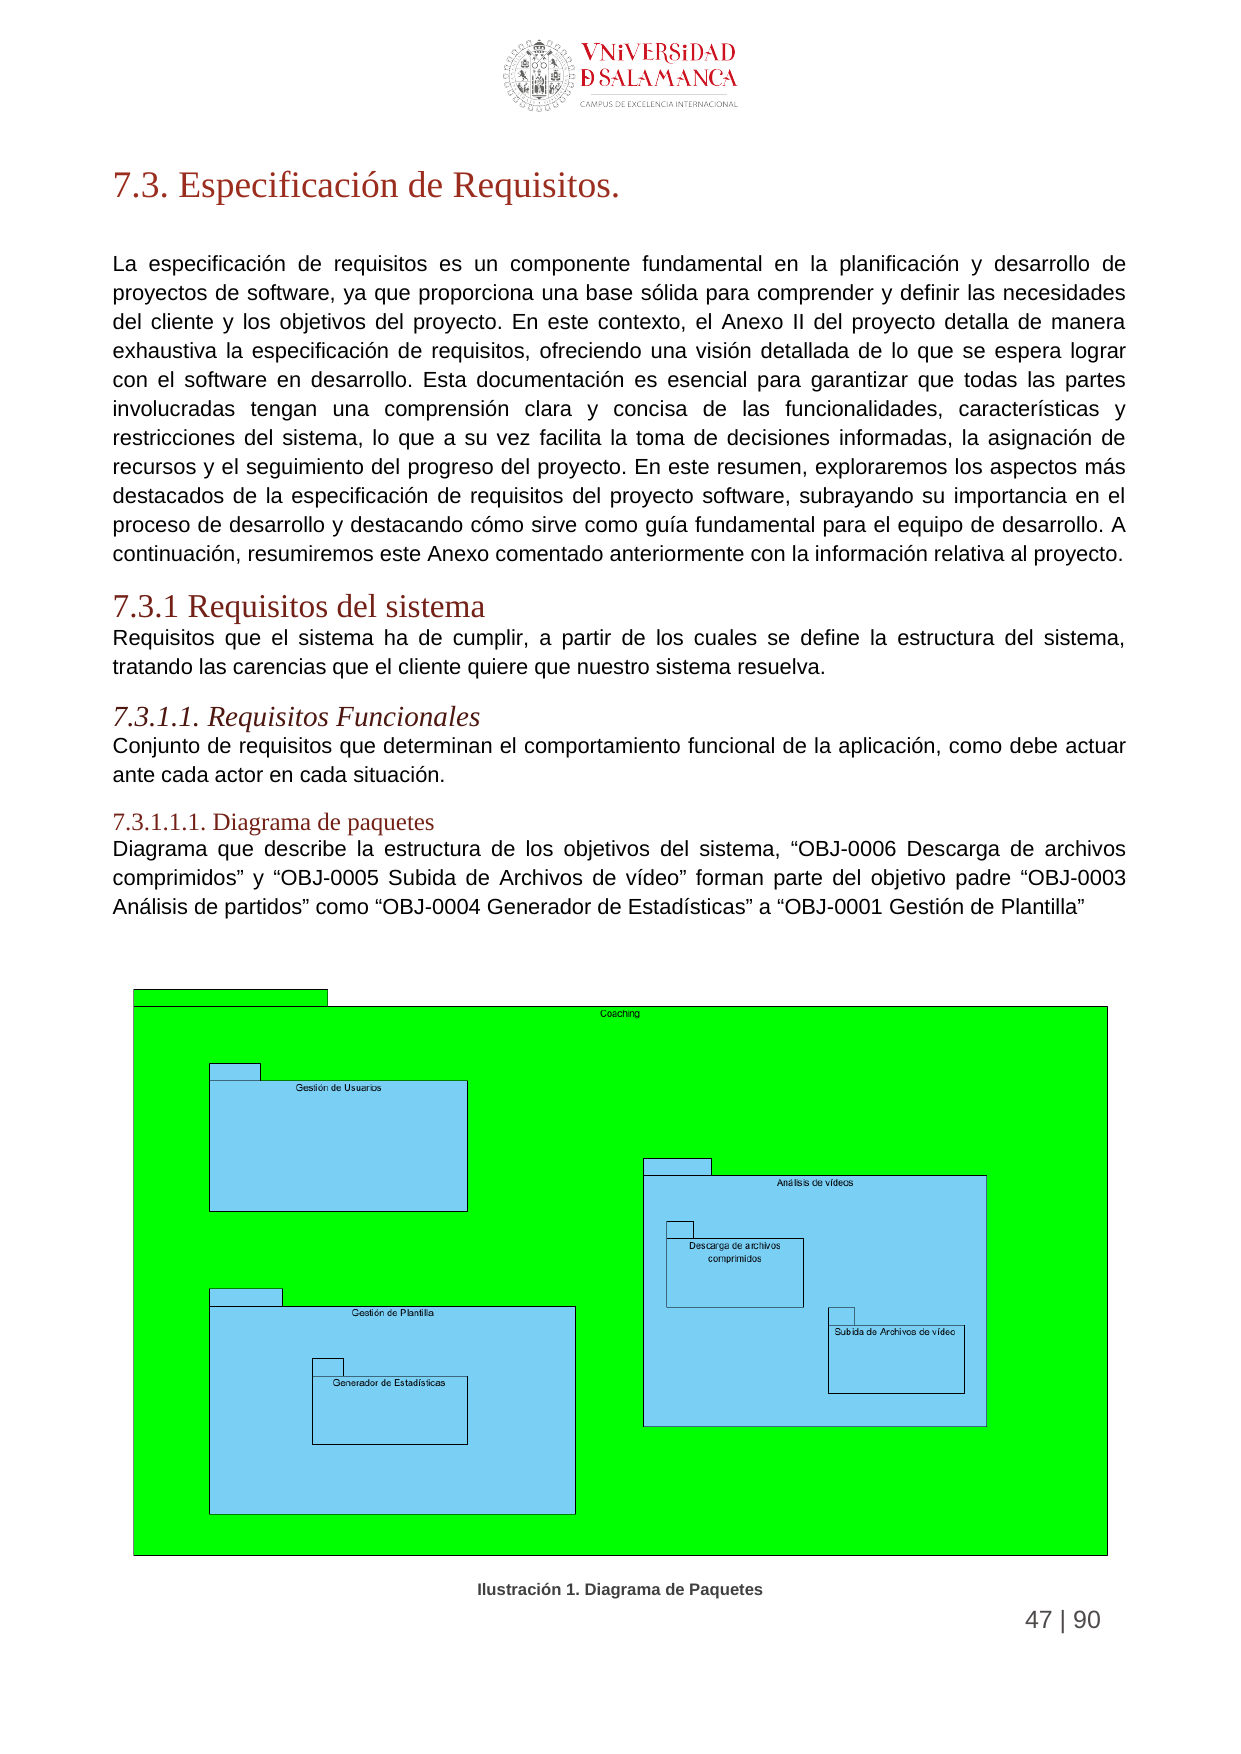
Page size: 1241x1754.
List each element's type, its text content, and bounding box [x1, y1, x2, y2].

text La especificación de requisitos es un componente fundamental en la planificación y desarrollo de proyectos de software, ya que proporciona una base sólida para comprender y definir las necesidades del cliente y los objetivos del proyecto. En este contexto, el Anexo II del proyecto detalla de manera exhaustiva la especificación de requisitos, ofreciendo una visión detallada de lo que se espera lograr con el software en desarrollo. Esta documentación es esencial para garantizar que todas las partes involucradas tengan una comprensión clara y concisa de las funcionalidades, características y restricciones del sistema, lo que a su vez facilita la toma de decisiones informadas, la asignación de recursos y el seguimiento del progreso del proyecto. En este resumen, exploraremos los aspectos más destacados de la especificación de requisitos del proyecto software, subrayando su importancia en el proceso de desarrollo y destacando cómo sirve como guía fundamental para el equipo de desarrollo. A continuación, resumiremos este Anexo comentado anteriormente con la información relativa al proyecto. [112, 251, 1128, 566]
picture [499, 36, 742, 116]
picture [129, 985, 1111, 1560]
text Conjunto de requisitos que determinan el comportamiento funcional de la aplicación, como debe actuar ante cada actor en cada situación. [112, 733, 1128, 787]
subtitle 7.3.1.1. Requisitos Funcionales [112, 699, 1128, 733]
subtitle 7.3.1 Requisitos del sistema [112, 586, 1128, 625]
text Ilustración 1. Diagrama de Paquetes [112, 1579, 1128, 1599]
subtitle 7.3. Especificación de Requisitos. [112, 162, 1128, 206]
text Diagrama que describe la estructura de los objetivos del sistema, “OBJ-0006 Descarga de archivos comprimidos” y “OBJ-0005 Subida de Archivos de vídeo” forman parte del objetivo padre “OBJ-0003 Análisis de partidos” como “OBJ-0004 Generador de Estadísticas” a “OBJ-0001 Gestión de Plantilla” [112, 836, 1128, 919]
subtitle 7.3.1.1.1. Diagrama de paquetes [112, 807, 1128, 836]
text Requisitos que el sistema ha de cumplir, a partir de los cuales se define la estructura del sistema, tratando las carencias que el cliente quiere que nuestro sistema resuelva. [112, 625, 1128, 679]
